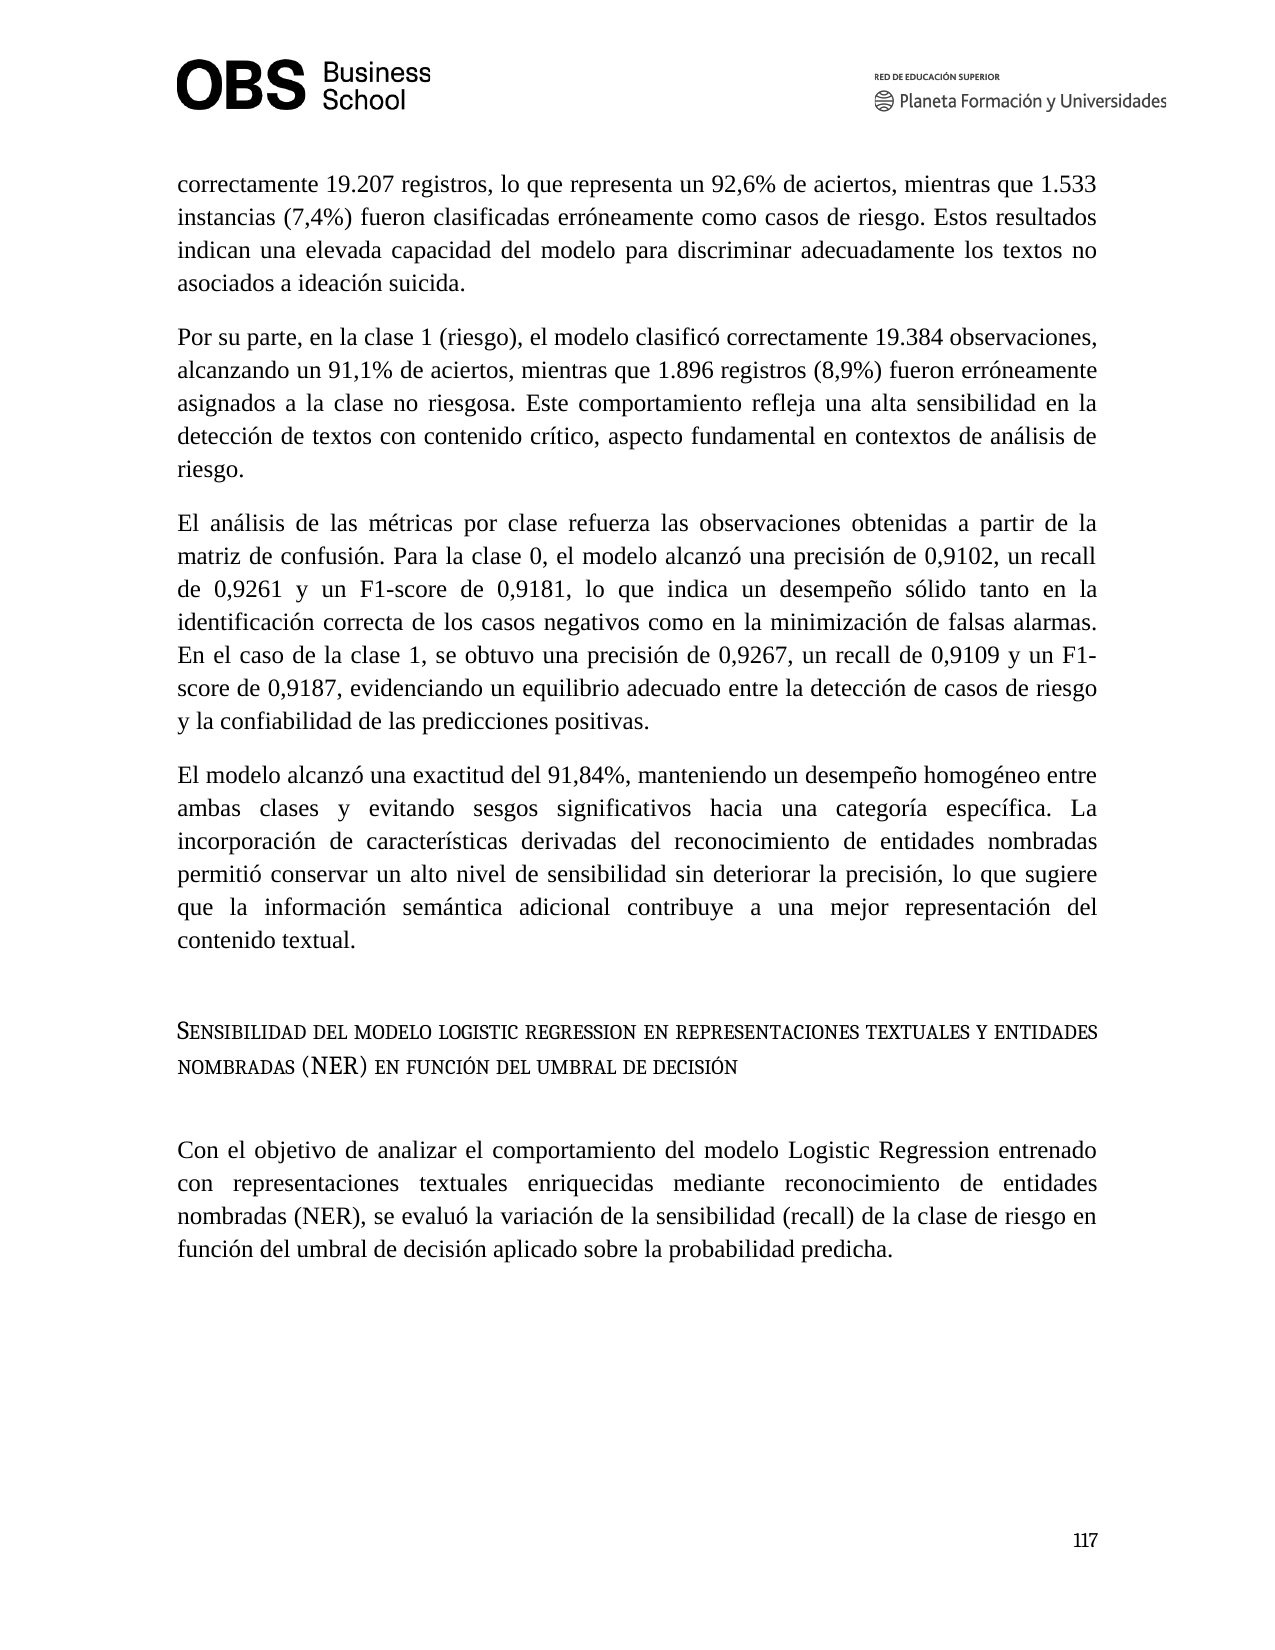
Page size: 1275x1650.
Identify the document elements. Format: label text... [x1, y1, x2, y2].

text El modelo alcanzó una exactitud del 91,84%, manteniendo un desempeño homogéneo entre ambas clases y evitando sesgos significativos hacia una categoría específica. La incorporación de características derivadas del reconocimiento de entidades nombradas permitió conservar un alto nivel de sensibilidad sin deteriorar la precisión, lo que sugiere que la información semántica adicional contribuye a una mejor representación del contenido textual. [177, 760, 1098, 954]
subtitle Sensibilidad del modelo logistic regression en representaciones textuales y entidades nombradas (NER) en función del umbral de decisión [177, 1016, 1098, 1081]
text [177, 169, 1098, 297]
picture [177, 59, 431, 110]
picture [874, 72, 1167, 112]
text El análisis de las métricas por clase refuerza las observaciones obtenidas a partir de la matriz de confusión. Para la clase 0, el modelo alcanzó una precisión de 0,9102, un recall de 0,9261 y un F1-score de 0,9181, lo que indica un desempeño sólido tanto en la identificación correcta de los casos negativos como en la minimización de falsas alarmas. En el caso de la clase 1, se obtuvo una precisión de 0,9267, un recall de 0,9109 y un F1-score de 0,9187, evidenciando un equilibrio adecuado entre la detección de casos de riesgo y la confiabilidad de las predicciones positivas. [177, 508, 1098, 735]
text Con el objetivo de analizar el comportamiento del modelo Logistic Regression entrenado con representaciones textuales enriquecidas mediante reconocimiento de entidades nombradas (NER), se evaluó la variación de la sensibilidad (recall) de la clase de riesgo en función del umbral de decisión aplicado sobre la probabilidad predicha. [177, 1135, 1098, 1263]
text Por su parte, en la clase 1 (riesgo), el modelo clasificó correctamente 19.384 observaciones, alcanzando un 91,1% de aciertos, mientras que 1.896 registros (8,9%) fueron erróneamente asignados a la clase no riesgosa. Este comportamiento refleja una alta sensibilidad en la detección de textos con contenido crítico, aspecto fundamental en contextos de análisis de riesgo. [177, 322, 1098, 483]
